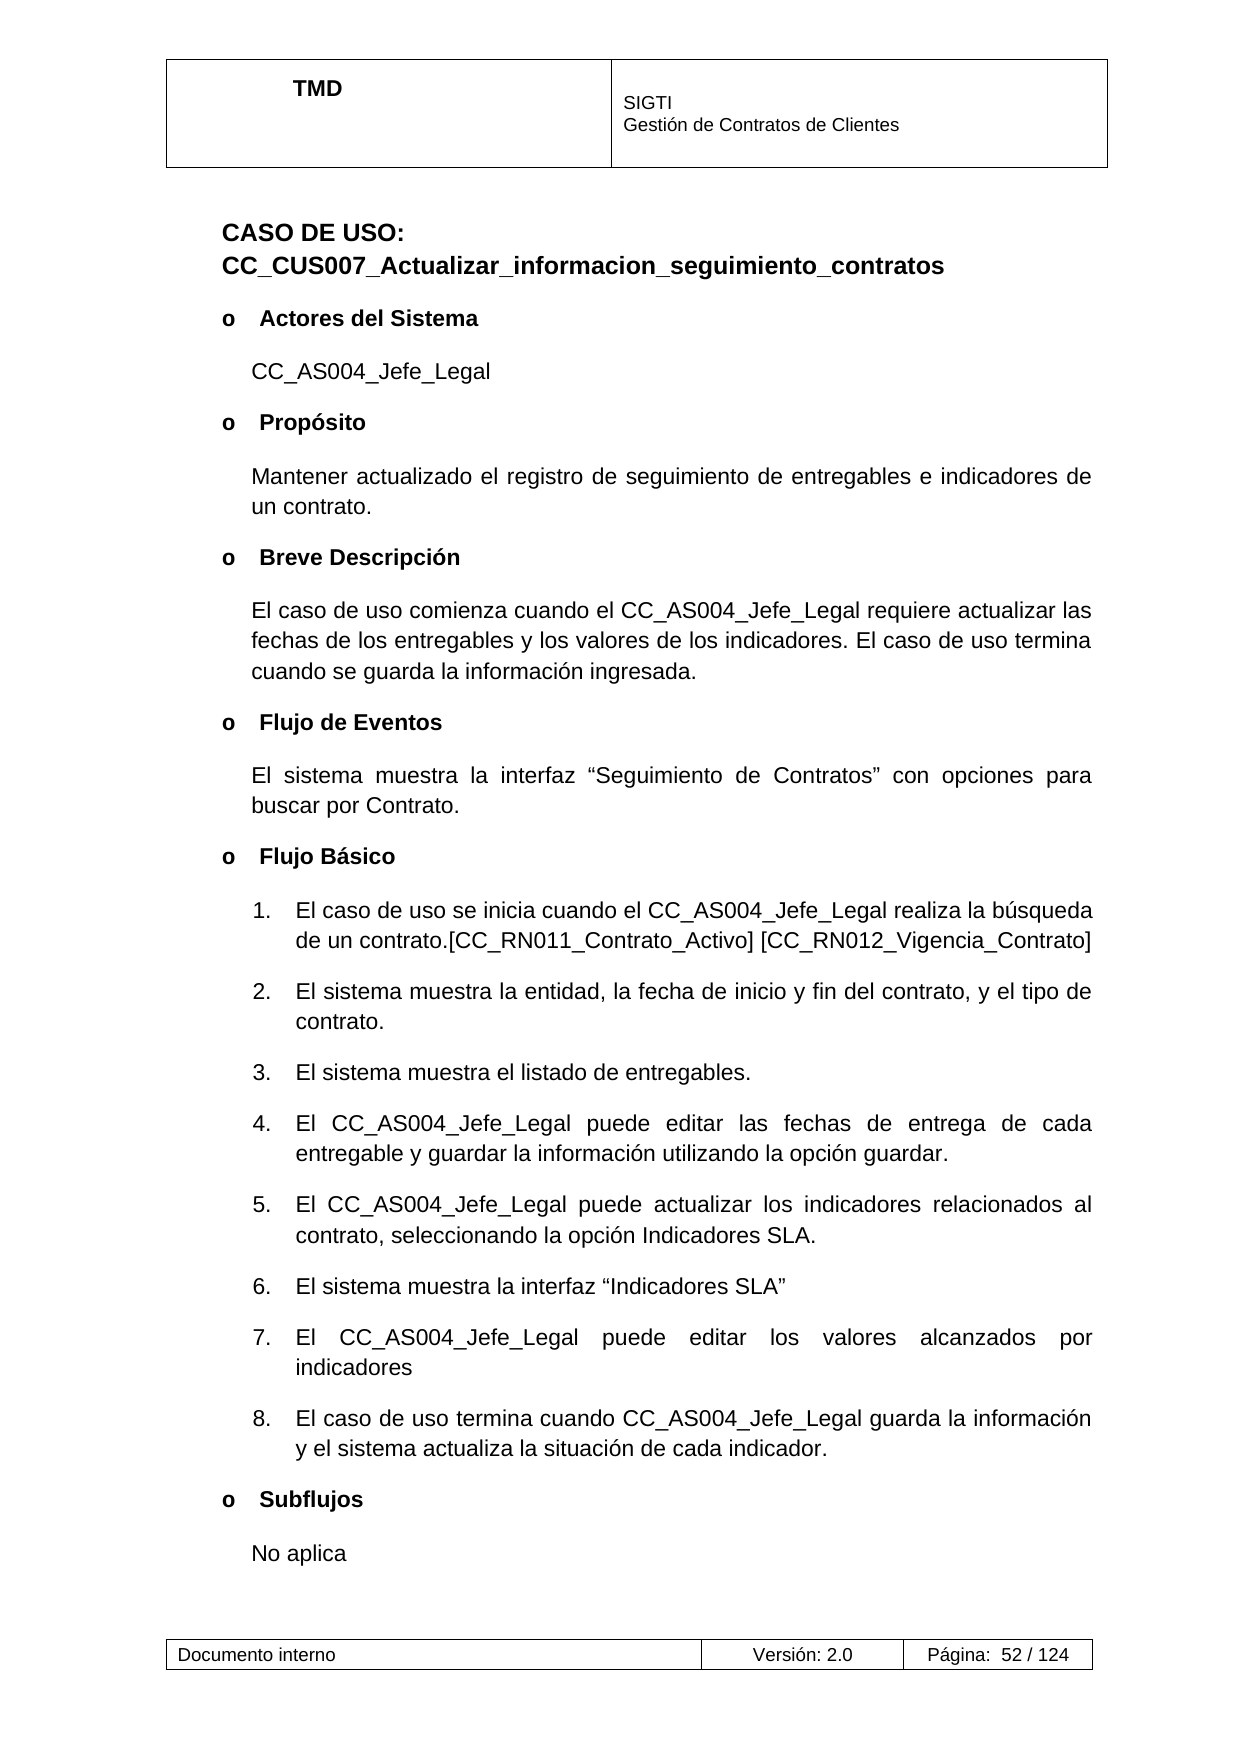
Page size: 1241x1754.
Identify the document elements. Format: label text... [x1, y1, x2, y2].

list El CC_AS004_Jefe_Legal puede editar las fechas de entrega de cada entregable y guardar la información utilizando la opción guardar. [252, 1110, 1092, 1167]
list Mantener actualizado el registro de seguimiento de entregables e indicadores de un contrato. [251, 463, 1092, 519]
list Flujo de Eventos [222, 709, 1092, 737]
list Propósito [222, 409, 1092, 438]
list El CC_AS004_Jefe_Legal puede editar los valores alcanzados por indicadores [252, 1324, 1092, 1380]
list Flujo Básico [222, 843, 1092, 872]
list El sistema muestra la entidad, la fecha de inicio y fin del contrato, y el tipo de contrato. [252, 978, 1092, 1034]
list CC_AS004_Jefe_Legal [251, 358, 1092, 384]
list Subflujos [222, 1486, 1092, 1514]
list Actores del Sistema [222, 305, 1092, 333]
list El caso de uso se inicia cuando el CC_AS004_Jefe_Legal realiza la búsqueda de un contrato.[CC_RN011_Contrato_Activo] [CC_RN012_Vigencia_Contrato] [252, 897, 1092, 953]
list Breve Descripción [222, 544, 1092, 572]
list No aplica [251, 1539, 1092, 1566]
list CASO DE USO: CC_CUS007_Actualizar_informacion_seguimiento_contratos [222, 218, 1092, 280]
list El caso de uso comienza cuando el CC_AS004_Jefe_Legal requiere actualizar las fechas de los entregables y los valores de los indicadores. El caso de uso termina cuando se guarda la información ingresada. [251, 597, 1092, 684]
list El sistema muestra la interfaz “Indicadores SLA” [252, 1273, 1092, 1299]
list El sistema muestra la interfaz “Seguimiento de Contratos” con opciones para buscar por Contrato. [251, 762, 1092, 818]
list El sistema muestra el listado de entregables. [252, 1059, 1092, 1085]
list El caso de uso termina cuando CC_AS004_Jefe_Legal guarda la información y el sistema actualiza la situación de cada indicador. [252, 1405, 1092, 1461]
list El CC_AS004_Jefe_Legal puede actualizar los indicadores relacionados al contrato, seleccionando la opción Indicadores SLA. [252, 1191, 1092, 1248]
